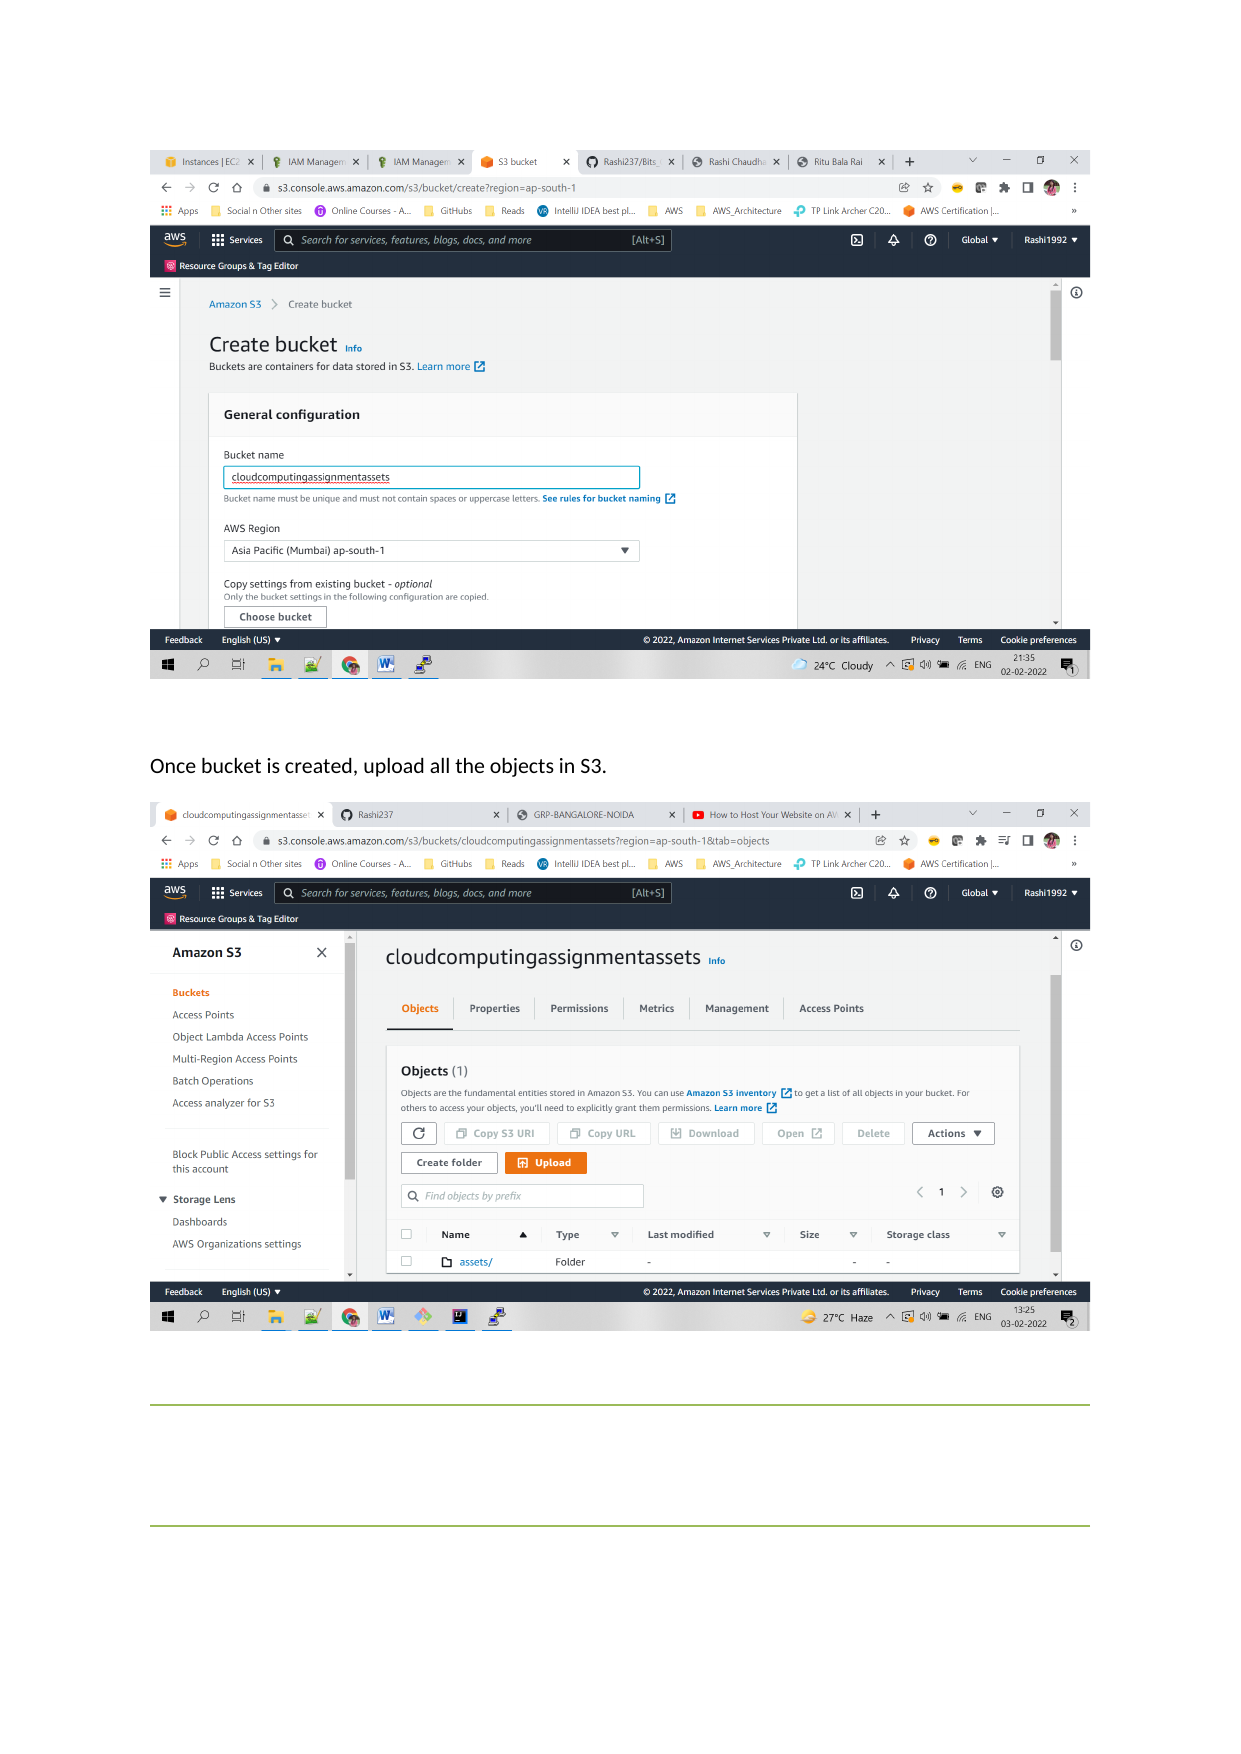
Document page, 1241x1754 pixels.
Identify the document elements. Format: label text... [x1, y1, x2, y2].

text Once bucket is created, upload all the objects in S3. [150, 752, 1090, 779]
picture [150, 802, 1091, 1331]
picture [150, 150, 1091, 679]
